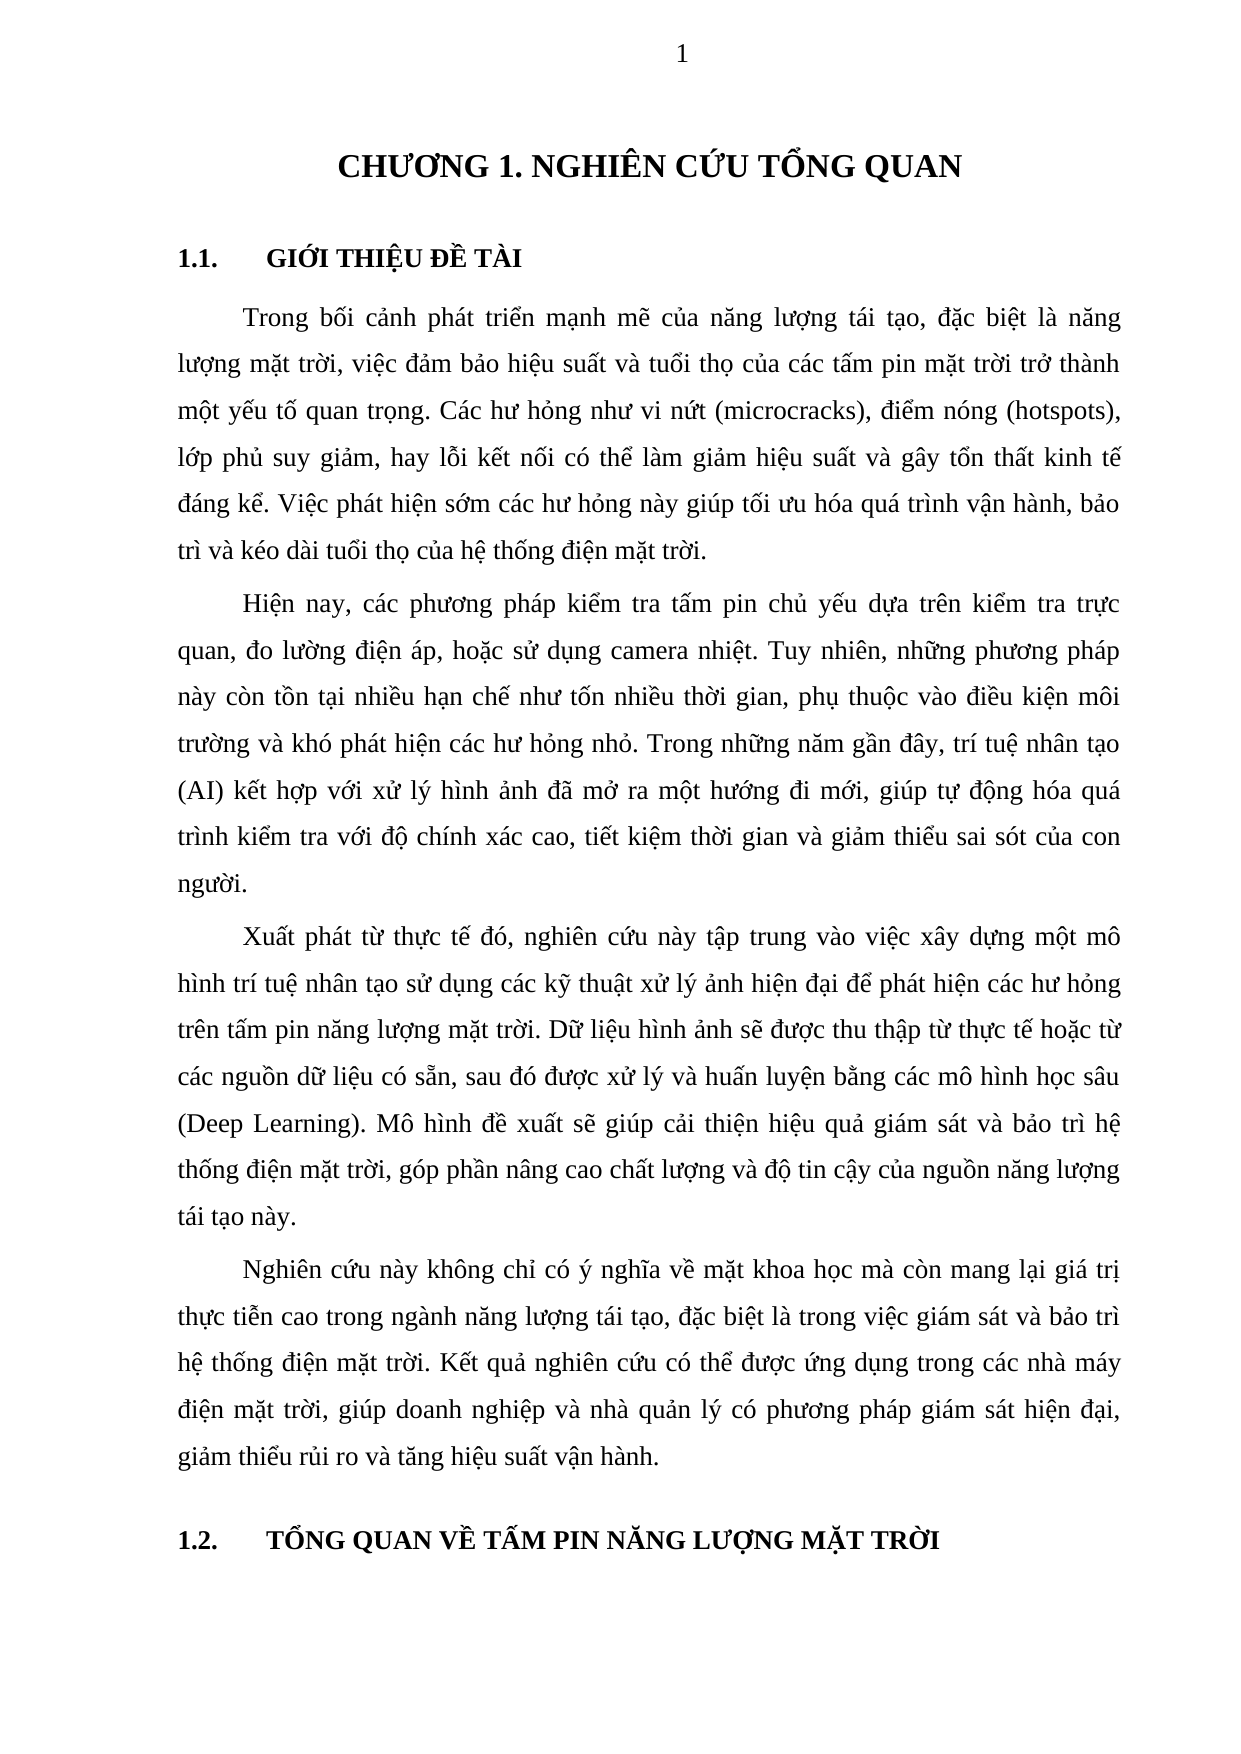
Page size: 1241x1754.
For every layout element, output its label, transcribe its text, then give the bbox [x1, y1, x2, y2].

subtitle GIỚI THIỆU ĐỀ TÀI [177, 242, 1122, 273]
subtitle TỔNG QUAN VỀ TẤM PIN NĂNG LƯỢNG MẶT TRỜI [177, 1524, 1122, 1555]
text Trong bối cảnh phát triển mạnh mẽ của năng lượng tái tạo, đặc biệt là năng lượng mặt trời, việc đảm bảo hiệu suất và tuổi thọ của các tấm pin mặt trời trở thành một yếu tố quan trọng. Các hư hỏng như vi nứt (microcracks), điểm nóng (hotspots), lớp phủ suy giảm, hay lỗi kết nối có thể làm giảm hiệu suất và gây tổn thất kinh tế đáng kể. Việc phát hiện sớm các hư hỏng này giúp tối ưu hóa quá trình vận hành, bảo trì và kéo dài tuổi thọ của hệ thống điện mặt trời. [177, 301, 1122, 565]
text Xuất phát từ thực tế đó, nghiên cứu này tập trung vào việc xây dựng một mô hình trí tuệ nhân tạo sử dụng các kỹ thuật xử lý ảnh hiện đại để phát hiện các hư hỏng trên tấm pin năng lượng mặt trời. Dữ liệu hình ảnh sẽ được thu thập từ thực tế hoặc từ các nguồn dữ liệu có sẵn, sau đó được xử lý và huấn luyện bằng các mô hình học sâu (Deep Learning). Mô hình đề xuất sẽ giúp cải thiện hiệu quả giám sát và bảo trì hệ thống điện mặt trời, góp phần nâng cao chất lượng và độ tin cậy của nguồn năng lượng tái tạo này. [177, 920, 1122, 1231]
text Hiện nay, các phương pháp kiểm tra tấm pin chủ yếu dựa trên kiểm tra trực quan, đo lường điện áp, hoặc sử dụng camera nhiệt. Tuy nhiên, những phương pháp này còn tồn tại nhiều hạn chế như tốn nhiều thời gian, phụ thuộc vào điều kiện môi trường và khó phát hiện các hư hỏng nhỏ. Trong những năm gần đây, trí tuệ nhân tạo (AI) kết hợp với xử lý hình ảnh đã mở ra một hướng đi mới, giúp tự động hóa quá trình kiểm tra với độ chính xác cao, tiết kiệm thời gian và giảm thiểu sai sót của con người. [177, 587, 1122, 898]
text Nghiên cứu này không chỉ có ý nghĩa về mặt khoa học mà còn mang lại giá trị thực tiễn cao trong ngành năng lượng tái tạo, đặc biệt là trong việc giám sát và bảo trì hệ thống điện mặt trời. Kết quả nghiên cứu có thể được ứng dụng trong các nhà máy điện mặt trời, giúp doanh nghiệp và nhà quản lý có phương pháp giám sát hiện đại, giảm thiểu rủi ro và tăng hiệu suất vận hành. [177, 1253, 1122, 1471]
text NGHIÊN CỨU TỔNG QUAN [177, 147, 1122, 185]
